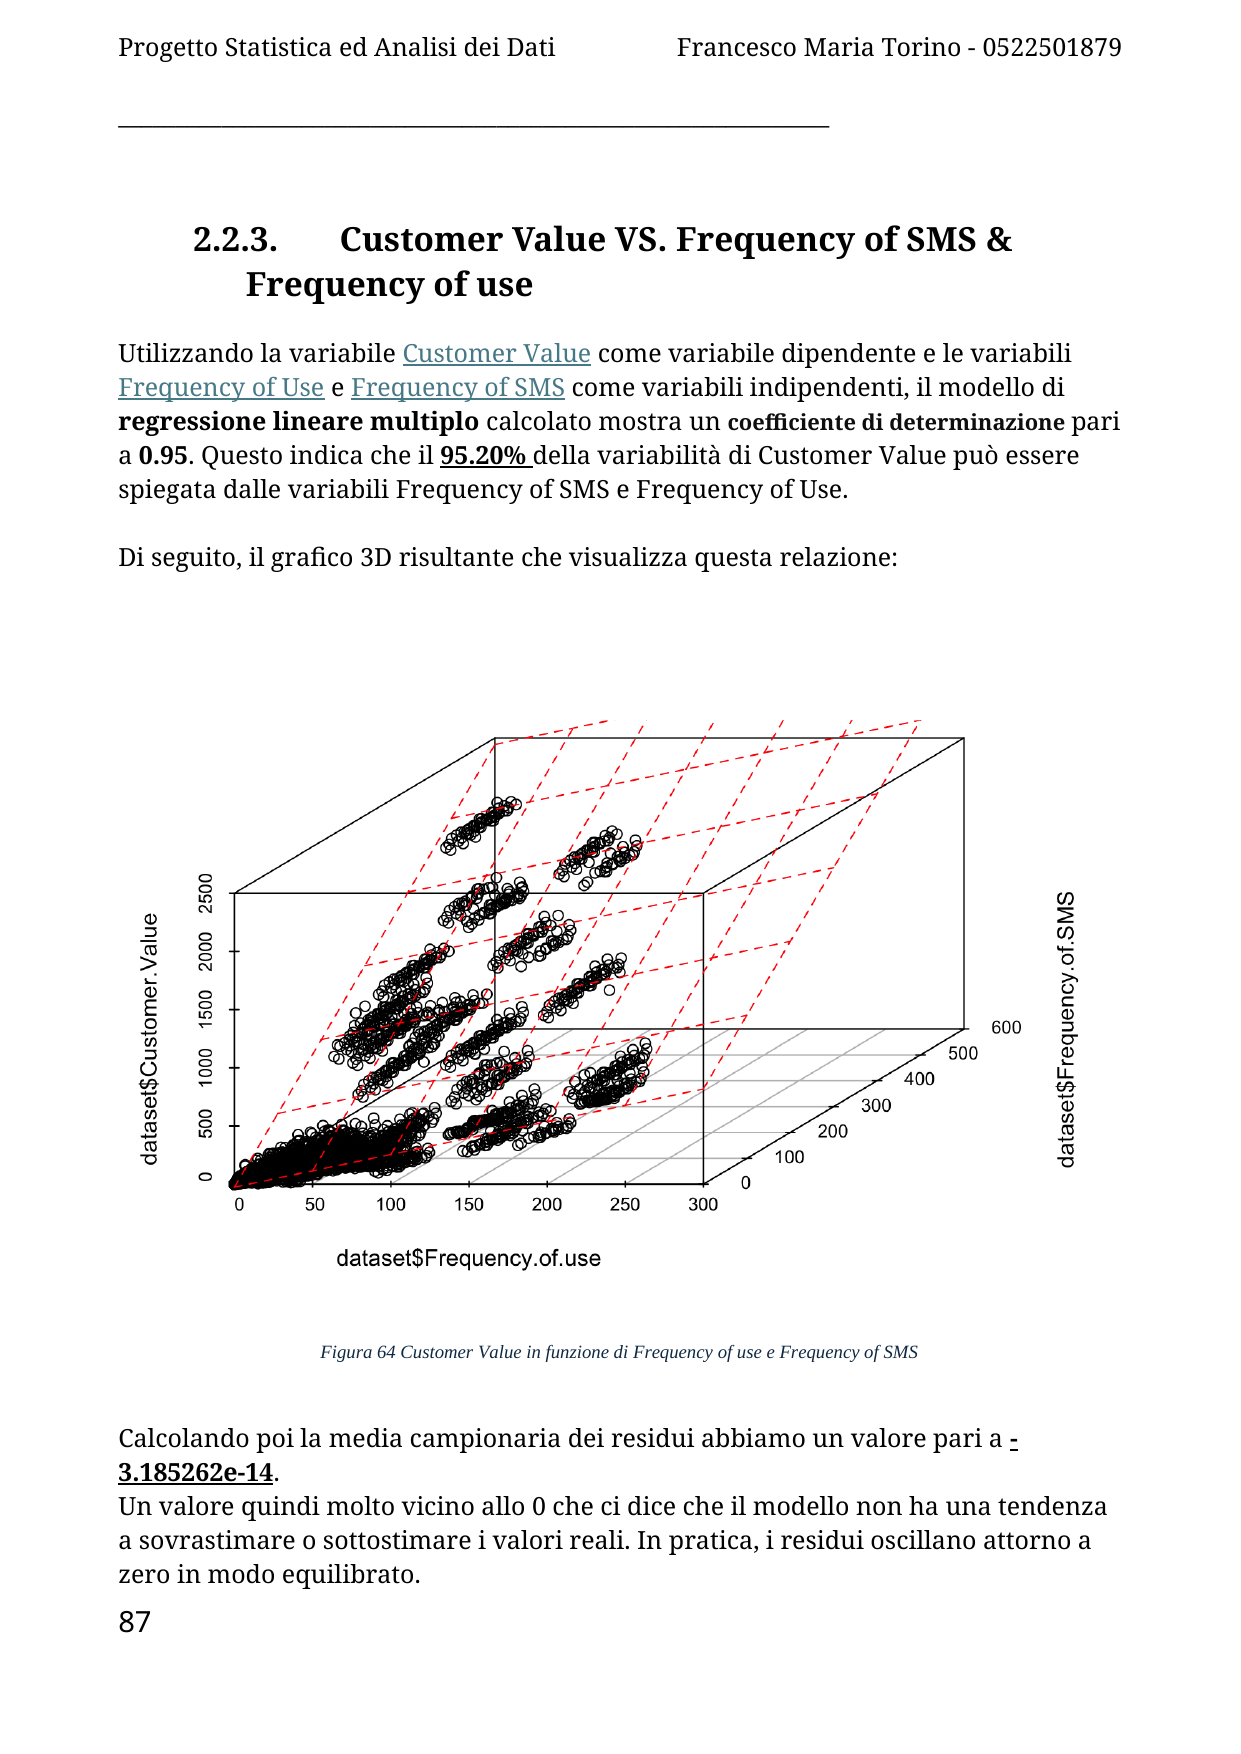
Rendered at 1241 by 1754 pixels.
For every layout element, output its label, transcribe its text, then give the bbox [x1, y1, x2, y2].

text Calcolando poi la media campionaria dei residui abbiamo un valore pari a -3.185262e-14. [118, 1421, 1122, 1489]
text Figura 64 Customer Value in funzione di Frequency of use e Frequency of SMS [118, 1342, 1122, 1363]
text Un valore quindi molto vicino allo 0 che ci dice che il modello non ha una tendenza a sovrastimare o sottostimare i valori reali. In pratica, i residui oscillano attorno a zero in modo equilibrato. [118, 1489, 1122, 1591]
text Di seguito, il grafico 3D risultante che visualizza questa relazione: [118, 540, 1122, 574]
text Utilizzando la variabile Customer Value come variabile dipendente e le variabili Frequency of Use e Frequency of SMS come variabili indipendenti, il modello di regressione lineare multiplo calcolato mostra un coefficiente di determinazione pari a 0.95. Questo indica che il 95.20% della variabilità di Customer Value può essere spiegata dalle variabili Frequency of SMS e Frequency of Use. [118, 335, 1122, 506]
picture [118, 607, 1123, 1342]
subtitle Customer Value VS. Frequency of SMS & Frequency of use [193, 216, 1122, 307]
